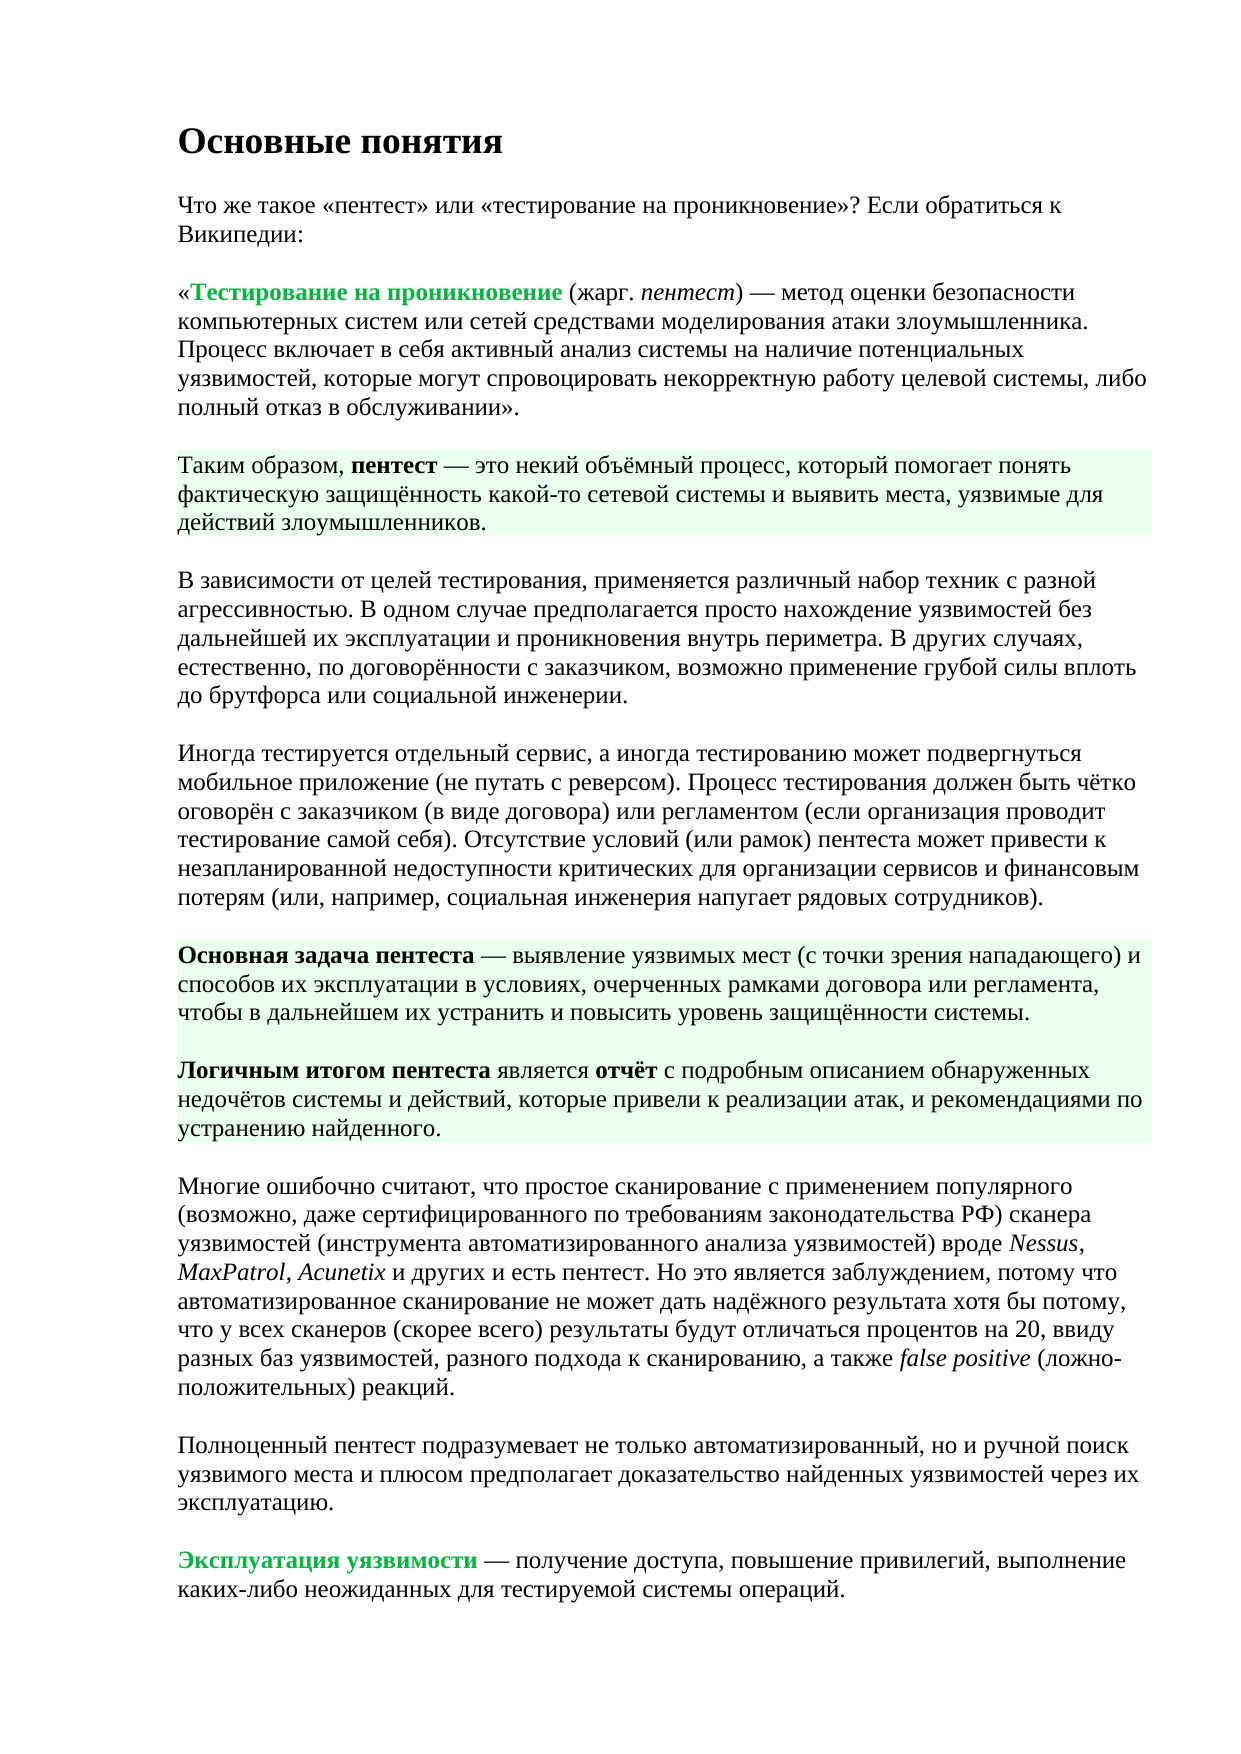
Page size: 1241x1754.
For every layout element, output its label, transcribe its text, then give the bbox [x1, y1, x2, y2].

text Таким образом, пентест — это некий объёмный процесс, который помогает понять фактическую защищённость какой-то сетевой системы и выявить места, уязвимые для действий злоумышленников. [177, 450, 1152, 536]
text Иногда тестируется отдельный сервис, а иногда тестированию может подвергнуться мобильное приложение (не путать с реверсом). Процесс тестирования должен быть чётко оговорён с заказчиком (в виде договора) или регламентом (если организация проводит тестирование самой себя). Отсутствие условий (или рамок) пентеста может привести к незапланированной недоступности критических для организации сервисов и финансовым потерям (или, например, социальная инженерия напугает рядовых сотрудников). [177, 738, 1152, 911]
text Логичным итогом пентеста является отчёт с подробным описанием обнаруженных недочётов системы и действий, которые привели к реализации атак, и рекомендациями по устранению найденного. [177, 1055, 1152, 1142]
text Полноценный пентест подразумевает не только автоматизированный, но и ручной поиск уязвимого места и плюсом предполагает доказательство найденных уязвимостей через их эксплуатацию. [177, 1430, 1152, 1516]
text В зависимости от целей тестирования, применяется различный набор техник с разной агрессивностью. В одном случае предполагается просто нахождение уязвимостей без дальнейшей их эксплуатации и проникновения внутрь периметра. В других случаях, естественно, по договорённости с заказчиком, возможно применение грубой силы вплоть до брутфорса или социальной инженерии. [177, 565, 1152, 709]
text Основная задача пентеста — выявление уязвимых мест (с точки зрения нападающего) и способов их эксплуатации в условиях, очерченных рамками договора или регламента, чтобы в дальнейшем их устранить и повысить уровень защищённости системы. [177, 940, 1152, 1026]
text «Тестирование на проникновение (жарг. пентест) — метод оценки безопасности компьютерных систем или сетей средствами моделирования атаки злоумышленника. Процесс включает в себя активный анализ системы на наличие потенциальных уязвимостей, которые могут спровоцировать некорректную работу целевой системы, либо полный отказ в обслуживании». [177, 277, 1152, 421]
text Что же такое «пентест» или «тестирование на проникновение»? Если обратиться к Википедии: [177, 190, 1152, 248]
text Многие ошибочно считают, что простое сканирование с применением популярного (возможно, даже сертифицированного по требованиям законодательства РФ) сканера уязвимостей (инструмента автоматизированного анализа уязвимостей) вроде Nessus, MaxPatrol, Acunetix и других и есть пентест. Но это является заблуждением, потому что автоматизированное сканирование не может дать надёжного результата хотя бы потому, что у всех сканеров (скорее всего) результаты будут отличаться процентов на 20, ввиду разных баз уязвимостей, разного подхода к сканированию, а также false positive (ложно-положительных) реакций. [177, 1171, 1152, 1401]
text Эксплуатация уязвимости — получение доступа, повышение привилегий, выполнение каких-либо неожиданных для тестируемой системы операций. [177, 1545, 1152, 1603]
text Основные понятия [177, 118, 1152, 161]
